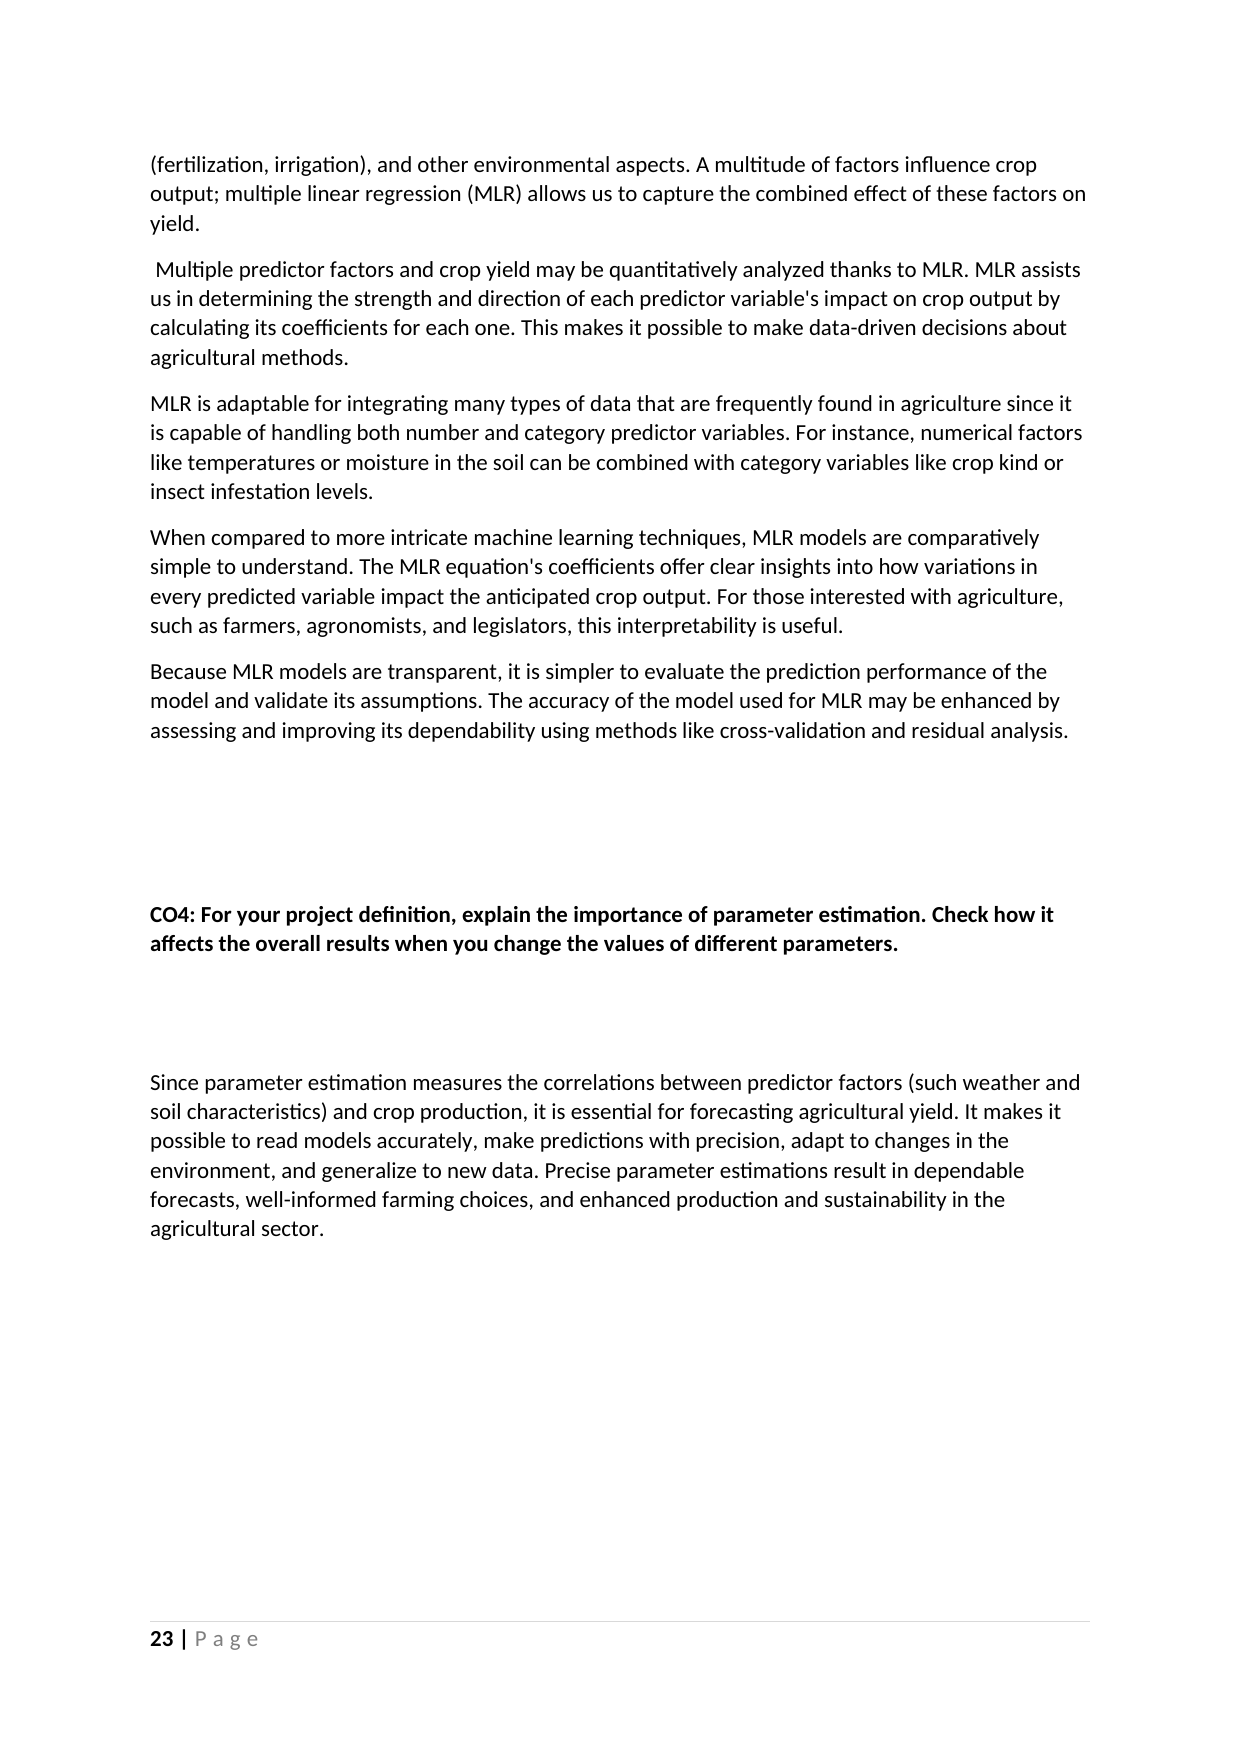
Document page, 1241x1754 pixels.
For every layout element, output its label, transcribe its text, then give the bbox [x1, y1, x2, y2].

text Multiple predictor factors and crop yield may be quantitatively analyzed thanks to MLR. MLR assists us in determining the strength and direction of each predictor variable's impact on crop output by calculating its coefficients for each one. This makes it possible to make data-driven decisions about agricultural methods. [150, 255, 1090, 371]
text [150, 150, 1090, 237]
text When compared to more intricate machine learning techniques, MLR models are comparatively simple to understand. The MLR equation's coefficients offer clear insights into how variations in every predicted variable impact the anticipated crop output. For those interested with agriculture, such as farmers, agronomists, and legislators, this interpretability is useful. [150, 523, 1090, 639]
text Since parameter estimation measures the correlations between predictor factors (such weather and soil characteristics) and crop production, it is essential for forecasting agricultural yield. It makes it possible to read models accurately, make predictions with precision, adapt to changes in the environment, and generalize to new data. Precise parameter estimations result in dependable forecasts, well-informed farming choices, and enhanced production and sustainability in the agricultural sector. [150, 1068, 1090, 1243]
text CO4: For your project definition, explain the importance of parameter estimation. Check how it affects the overall results when you change the values of different parameters. [150, 900, 1090, 958]
text MLR is adaptable for integrating many types of data that are frequently found in agriculture since it is capable of handling both number and category predictor variables. For instance, numerical factors like temperatures or moisture in the soil can be combined with category variables like crop kind or insect infestation levels. [150, 389, 1090, 505]
text Because MLR models are transparent, it is simpler to evaluate the prediction performance of the model and validate its assumptions. The accuracy of the model used for MLR may be enhanced by assessing and improving its dependability using methods like cross-validation and residual analysis. [150, 657, 1090, 744]
